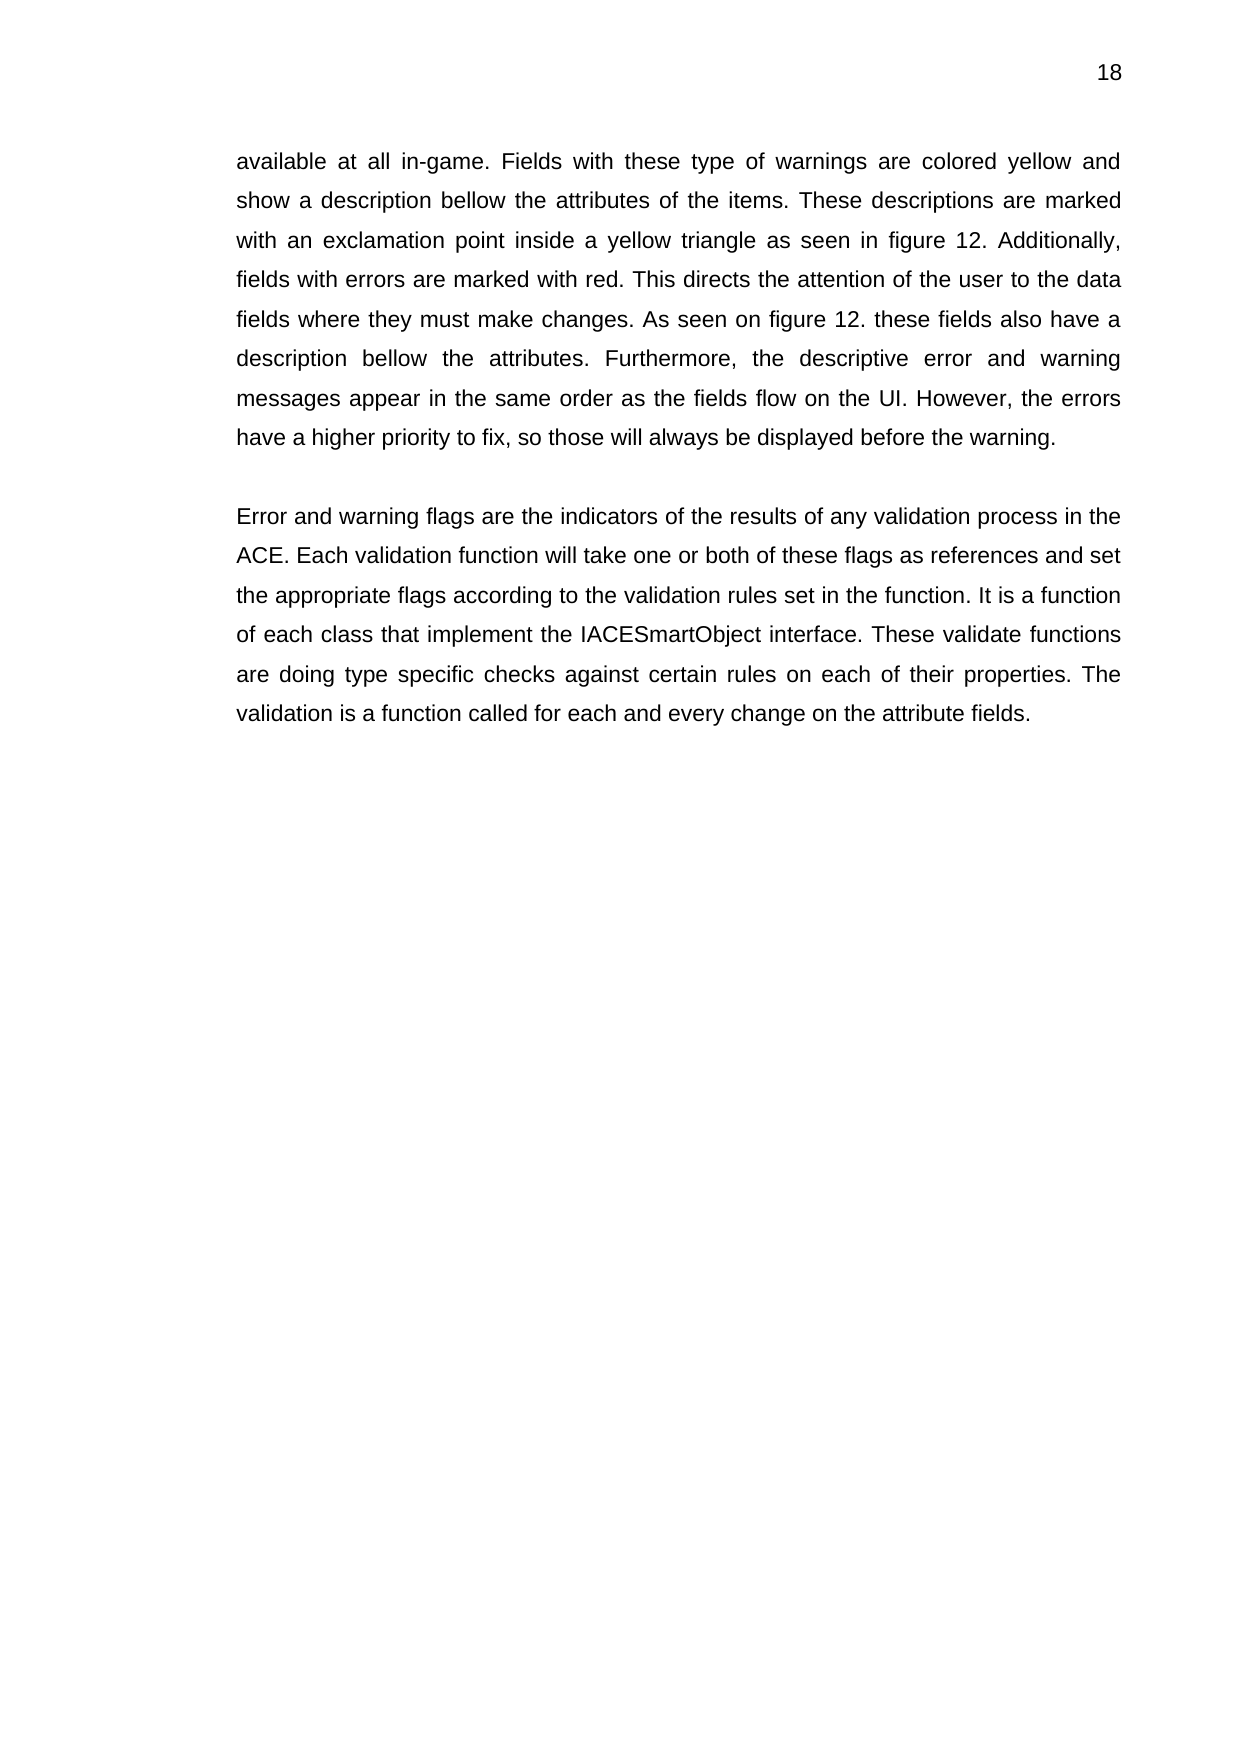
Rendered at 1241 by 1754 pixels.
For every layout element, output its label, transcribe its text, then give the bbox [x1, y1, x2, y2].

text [236, 148, 1122, 450]
text Error and warning flags are the indicators of the results of any validation process in the ACE. Each validation function will take one or both of these flags as references and set the appropriate flags according to the validation rules set in the function. It is a function of each class that implement the IACESmartObject interface. These validate functions are doing type specific checks against certain rules on each of their properties. The validation is a function called for each and every change on the attribute fields. [236, 503, 1122, 727]
